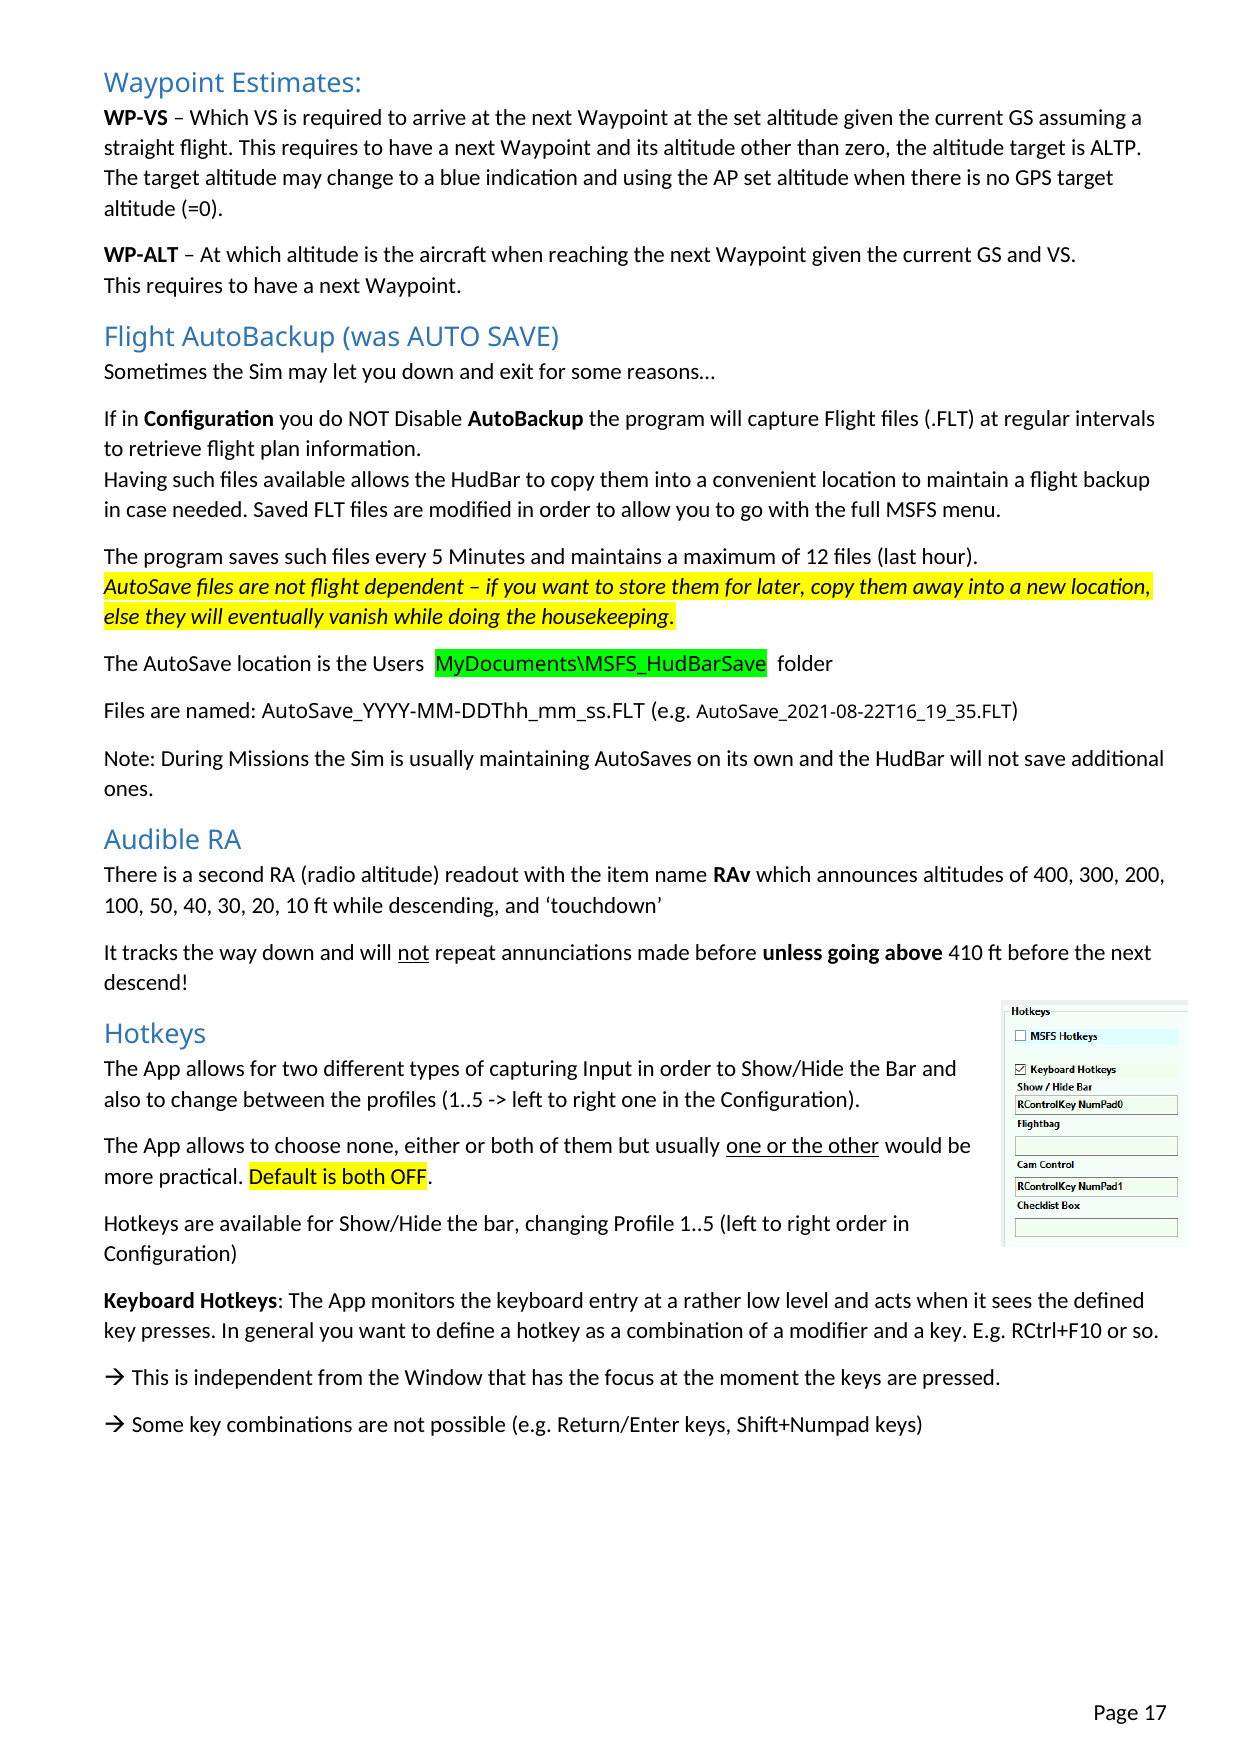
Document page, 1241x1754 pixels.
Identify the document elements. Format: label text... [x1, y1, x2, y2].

subtitle Hotkeys [103, 1015, 1000, 1052]
picture [1000, 1000, 1188, 1247]
subtitle Waypoint Estimates: [103, 63, 1167, 100]
text Sometimes the Sim may let you down and exit for some reasons… [103, 357, 1167, 385]
text Some key combinations are not possible (e.g. Return/Enter keys, Shift+Numpad keys) [103, 1410, 1167, 1438]
text If in Configuration you do NOT Disable AutoBackup the program will capture Flight files (.FLT) at regular intervals to retrieve flight plan information. Having such files available allows the HudBar to copy them into a convenient location to maintain a flight backup in case needed. Saved FLT files are modified in order to allow you to go with the full MSFS menu. [103, 404, 1167, 523]
text There is a second RA (radio altitude) readout with the item name RAv which announces altitudes of 400, 300, 200, 100, 50, 40, 30, 20, 10 ft while descending, and ‘touchdown’ [103, 861, 1167, 919]
text The program saves such files every 5 Minutes and maintains a maximum of 12 files (last hour). AutoSave files are not flight dependent – if you want to store them for later, copy them away into a new location, else they will eventually vanish while doing the housekeeping. [103, 542, 1167, 630]
text Hotkeys are available for Show/Hide the bar, changing Profile 1..5 (left to right order in Configuration) [103, 1209, 1167, 1267]
text Keyboard Hotkeys: The App monitors the keyboard entry at a rather low level and acts when it sees the defined key presses. In general you want to define a hotkey as a combination of a modifier and a key. E.g. RCtrl+F10 or so. [103, 1286, 1167, 1344]
text The App allows for two different types of capturing Input in order to Show/Hide the Bar and also to change between the profiles (1..5 -> left to right one in the Configuration). [103, 1054, 1000, 1113]
text WP-ALT – At which altitude is the aircraft when reaching the next Waypoint given the current GS and VS. This requires to have a next Waypoint. [103, 241, 1167, 299]
text The AutoSave location is the Users MyDocuments\MSFS_HudBarSave folder [767, 649, 1167, 677]
subtitle Flight AutoBackup (was AUTO SAVE) [103, 318, 1167, 354]
text This is independent from the Window that has the focus at the moment the keys are pressed. [103, 1363, 1167, 1391]
text The AutoSave location is the Users MyDocuments\MSFS_HudBarSave folder [103, 649, 435, 677]
text Note: During Missions the Sim is usually maintaining AutoSaves on its own and the HudBar will not save additional ones. [103, 744, 1167, 802]
text The App allows to choose none, either or both of them but usually one or the other would be more practical. Default is both OFF. [103, 1132, 1000, 1190]
text It tracks the way down and will not repeat annunciations made before unless going above 410 ft before the next descend! [103, 938, 1167, 996]
text Files are named: AutoSave_YYYY-MM-DDThh_mm_ss.FLT (e.g. AutoSave_2021-08-22T16_19_35.FLT) [103, 696, 1167, 725]
subtitle Audible RA [103, 821, 1167, 858]
text WP-VS – Which VS is required to arrive at the next Waypoint at the set altitude given the current GS assuming a straight flight. This requires to have a next Waypoint and its altitude other than zero, the altitude target is ALTP. The target altitude may change to a blue indication and using the AP set altitude when there is no GPS target altitude (=0). [103, 103, 1167, 222]
